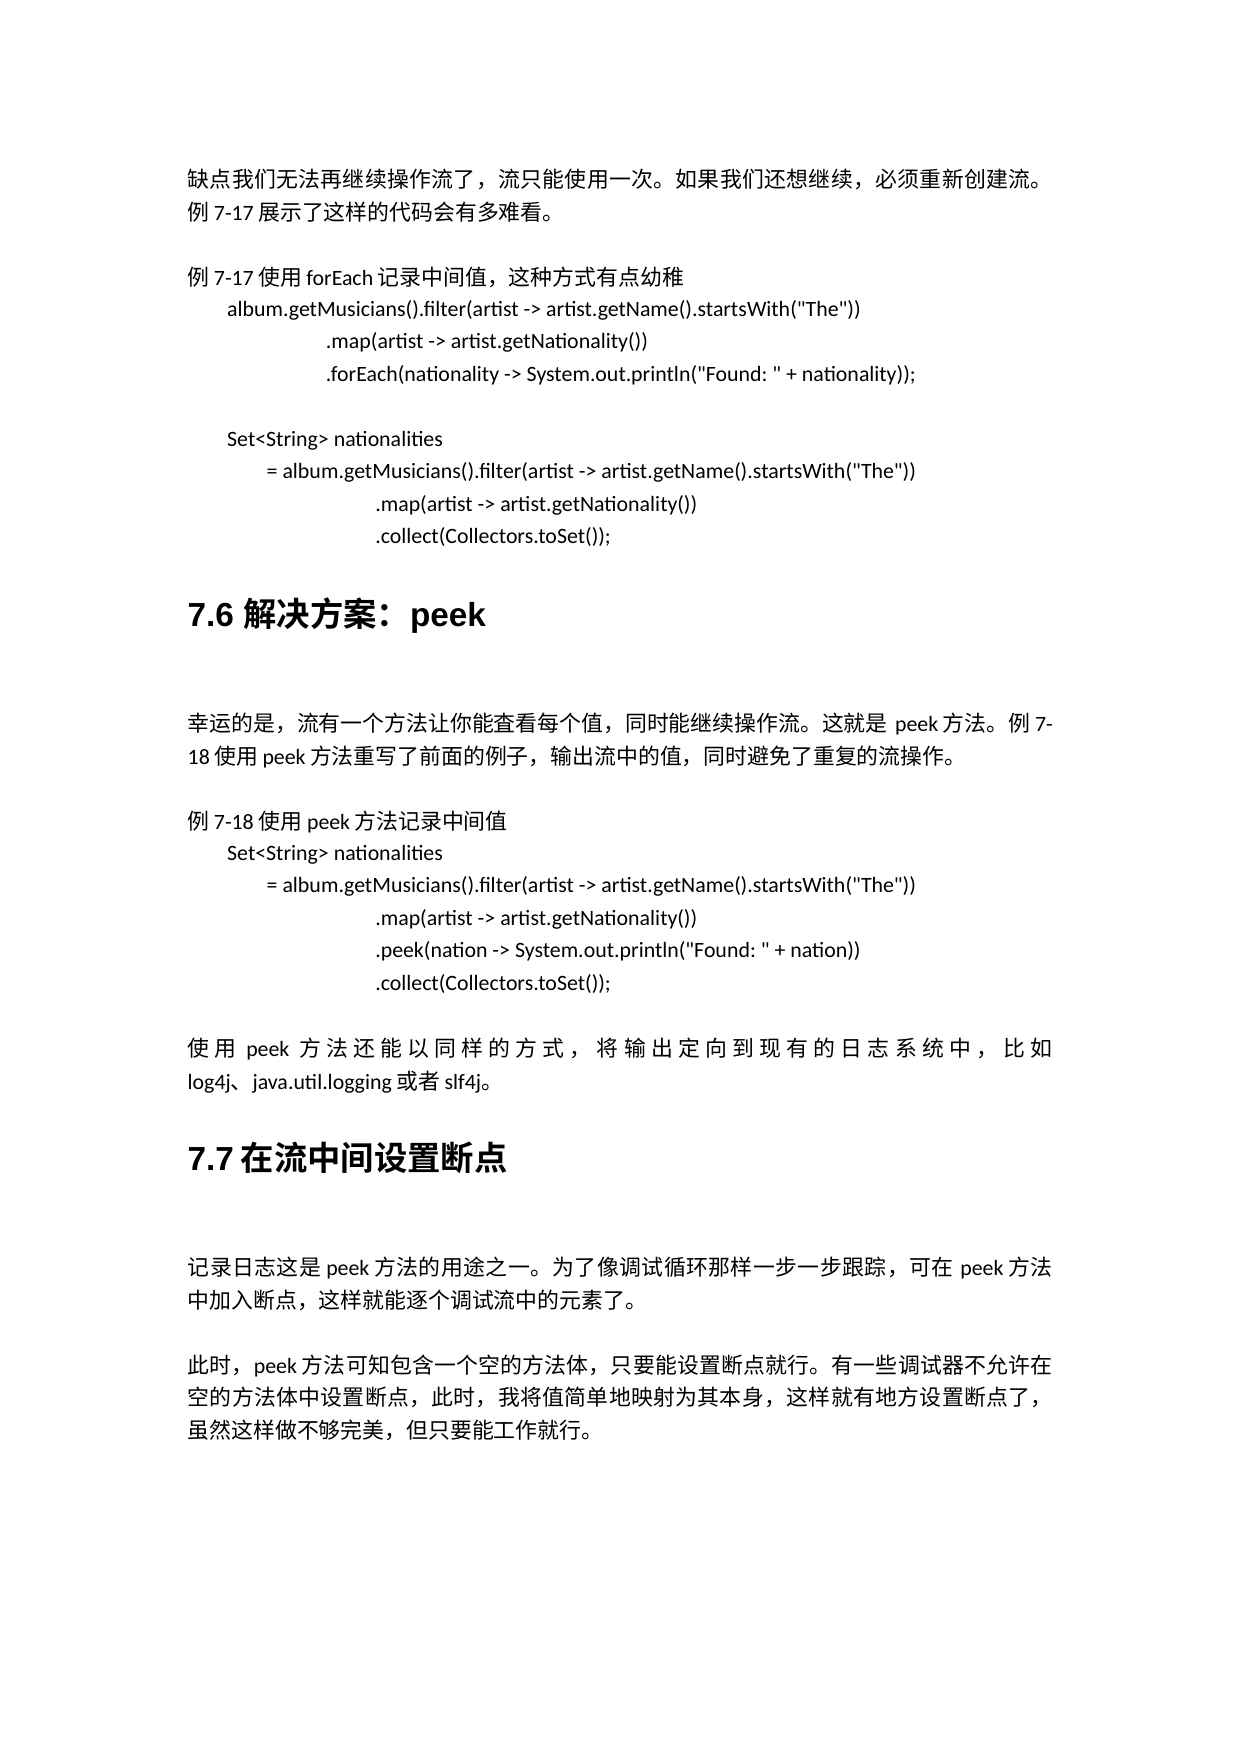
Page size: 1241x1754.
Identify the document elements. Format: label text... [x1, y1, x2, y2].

text Set<String> nationalities [187, 422, 1053, 454]
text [187, 162, 1053, 227]
text .collect(Collectors.toSet()); [187, 519, 1053, 552]
text 使用peek方法还能以同样的方式，将输出定向到现有的日志系统中，比如log4j、java.util.logging或者slf4j。 [187, 1031, 1053, 1096]
text album.getMusicians().filter(artist -> artist.getName().startsWith("The")) [187, 292, 1053, 324]
text .peek(nation -> System.out.println("Found: " + nation)) [187, 933, 1053, 966]
text .map(artist -> artist.getNationality()) [187, 901, 1053, 933]
subtitle 7.6 解决方案：peek [187, 579, 1053, 644]
text Set<String> nationalities [187, 836, 1053, 868]
text = album.getMusicians().filter(artist -> artist.getName().startsWith("The")) [187, 868, 1053, 901]
text = album.getMusicians().filter(artist -> artist.getName().startsWith("The")) [187, 454, 1053, 487]
text 此时，peek方法可知包含一个空的方法体，只要能设置断点就行。有一些调试器不允许在空的方法体中设置断点，此时，我将值简单地映射为其本身，这样就有地方设置断点了，虽然这样做不够完美，但只要能工作就行。 [187, 1347, 1053, 1445]
text .map(artist -> artist.getNationality()) [187, 324, 1053, 357]
text .collect(Collectors.toSet()); [187, 966, 1053, 998]
text .forEach(nationality -> System.out.println("Found: " + nationality)); [187, 357, 1053, 389]
text 幸运的是，流有一个方法让你能査看每个值，同时能继续操作流。这就是peek方法。例7-18使用peek方法重写了前面的例子，输出流中的值，同时避免了重复的流操作。 [187, 706, 1053, 771]
text 记录日志这是peek方法的用途之一。为了像调试循环那样一步一步跟踪，可在peek方法中加入断点，这样就能逐个调试流中的元素了。 [187, 1250, 1053, 1315]
text .map(artist -> artist.getNationality()) [187, 487, 1053, 519]
text 例7-18 使用peek方法记录中间值 [187, 803, 1053, 836]
text 例7-17使用forEach记录中间值，这种方式有点幼稚 [187, 259, 1053, 292]
subtitle 7.7在流中间设置断点 [187, 1123, 1053, 1188]
